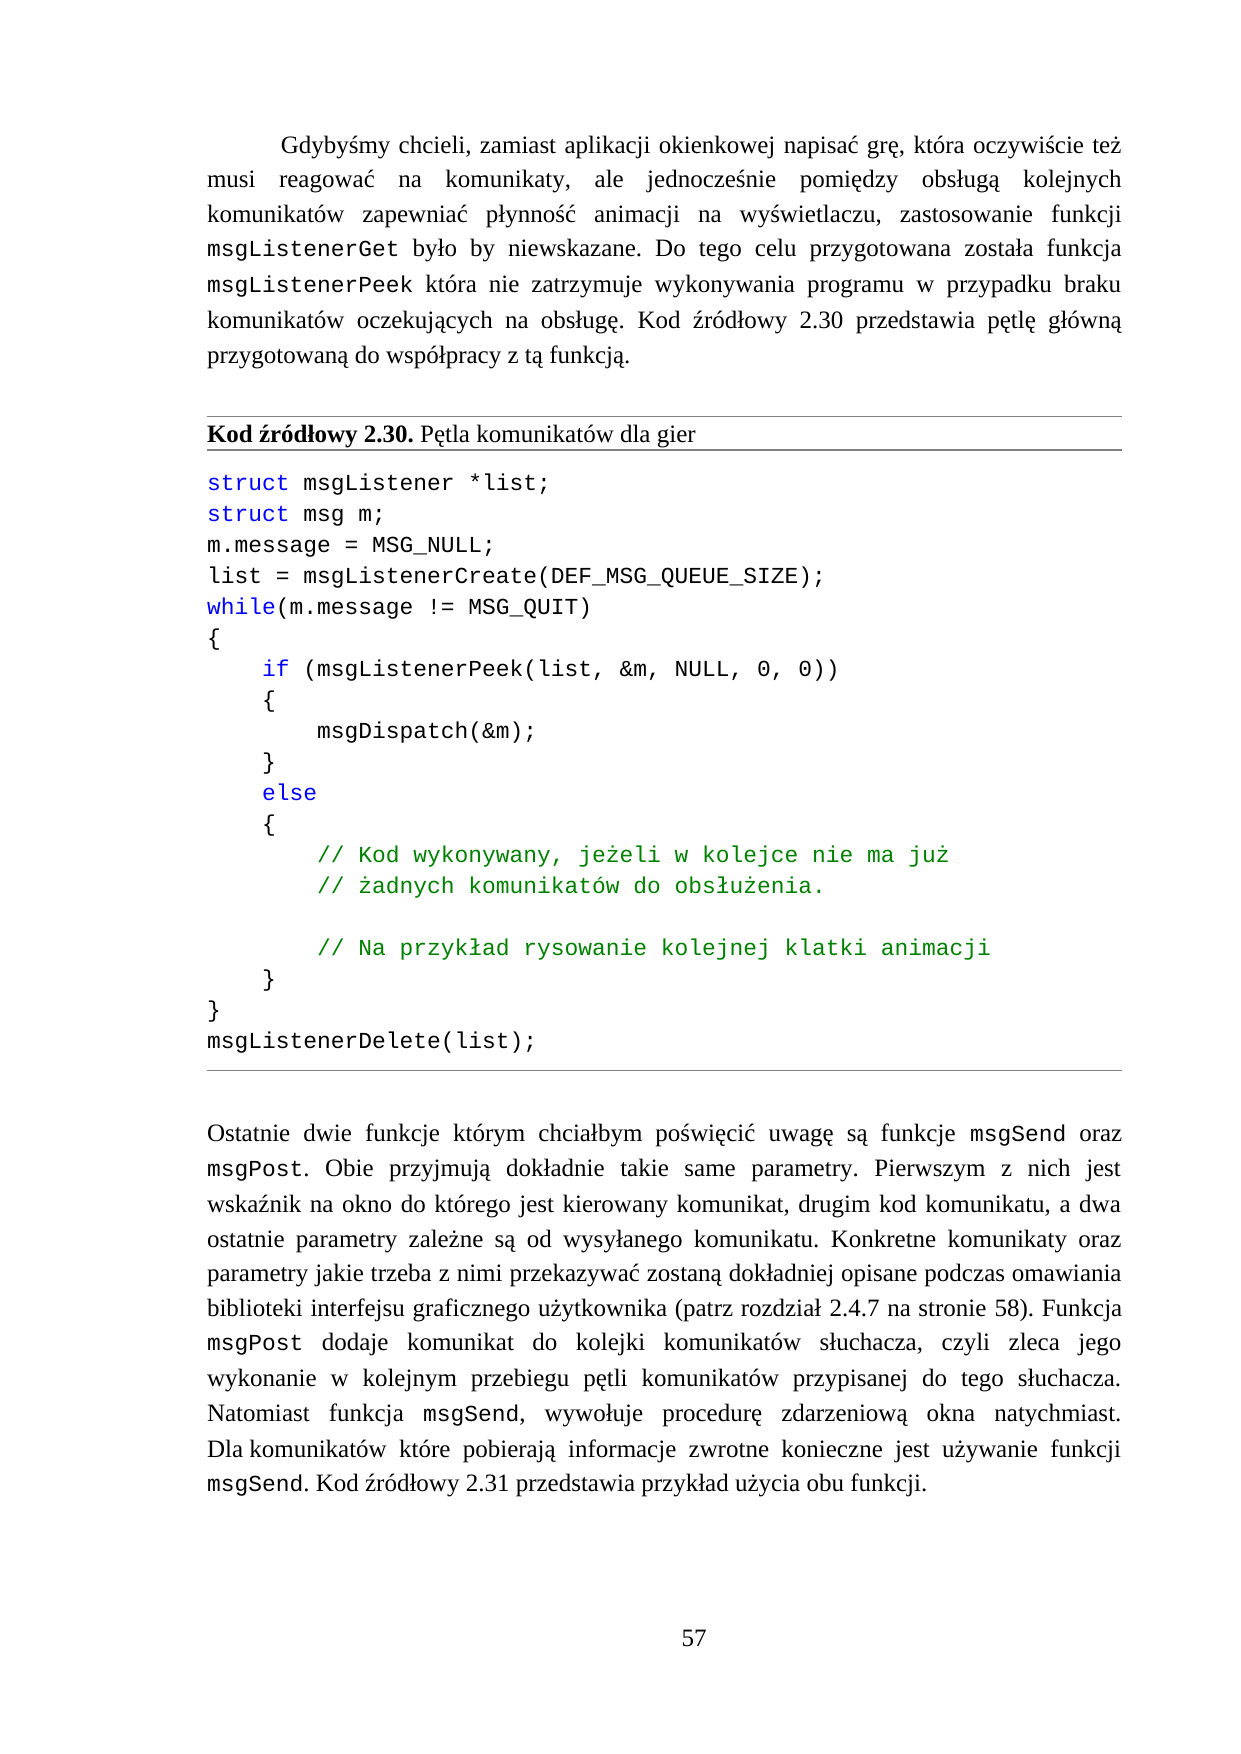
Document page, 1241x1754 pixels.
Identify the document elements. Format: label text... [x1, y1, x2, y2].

text Kod źródłowy 2.30. Pętla komunikatów dla gier [207, 417, 1122, 449]
text { [207, 812, 1122, 838]
text struct msg m; [207, 502, 1122, 528]
text else [207, 781, 1122, 807]
text while(m.message != MSG_QUIT) [207, 595, 1122, 621]
text Gdybyśmy chcieli, zamiast aplikacji okienkowej napisać grę, która oczywiście też musi reagować na komunikaty, ale jednocześnie pomiędzy obsługą kolejnych komunikatów zapewniać płynność animacji na wyświetlaczu, zastosowanie funkcji msgListenerGet było by niewskazane. Do tego celu przygotowana została funkcja msgListenerPeek która nie zatrzymuje wykonywania programu w przypadku braku komunikatów oczekujących na obsługę. Kod źródłowy 2.30 przedstawia pętlę główną przygotowaną do współpracy z tą funkcją. [207, 130, 1122, 368]
text } [207, 998, 1122, 1024]
text } [207, 967, 1122, 993]
text m.message = MSG_NULL; [207, 533, 1122, 559]
text { [207, 688, 1122, 714]
text } [207, 750, 1122, 776]
text msgListenerDelete(list); [207, 1029, 1122, 1070]
text Ostatnie dwie funkcje którym chciałbym poświęcić uwagę są funkcje msgSend oraz msgPost. Obie przyjmują dokładnie takie same parametry. Pierwszym z nich jest wskaźnik na okno do którego jest kierowany komunikat, drugim kod komunikatu, a dwa ostatnie parametry zależne są od wysyłanego komunikatu. Konkretne komunikaty oraz parametry jakie trzeba z nimi przekazywać zostaną dokładniej opisane podczas omawiania biblioteki interfejsu graficznego użytkownika (patrz rozdział 2.4.7 na stronie 58). Funkcja msgPost dodaje komunikat do kolejki komunikatów słuchacza, czyli zleca jego wykonanie w kolejnym przebiegu pętli komunikatów przypisanej do tego słuchacza. Natomiast funkcja msgSend, wywołuje procedurę zdarzeniową okna natychmiast. Dla komunikatów które pobierają informacje zwrotne konieczne jest używanie funkcji msgSend. Kod źródłowy 2.31 przedstawia przykład użycia obu funkcji. [207, 1118, 1122, 1498]
text if (msgListenerPeek(list, &m, NULL, 0, 0)) [207, 657, 1122, 683]
text // Kod wykonywany, jeżeli w kolejce nie ma już [207, 843, 1122, 869]
text struct msgListener *list; [207, 471, 1122, 497]
text { [207, 626, 1122, 652]
text msgDispatch(&m); [207, 719, 1122, 745]
text list = msgListenerCreate(DEF_MSG_QUEUE_SIZE); [207, 564, 1122, 590]
text // żadnych komunikatów do obsłużenia. [207, 874, 1122, 900]
text // Na przykład rysowanie kolejnej klatki animacji [207, 936, 1122, 962]
